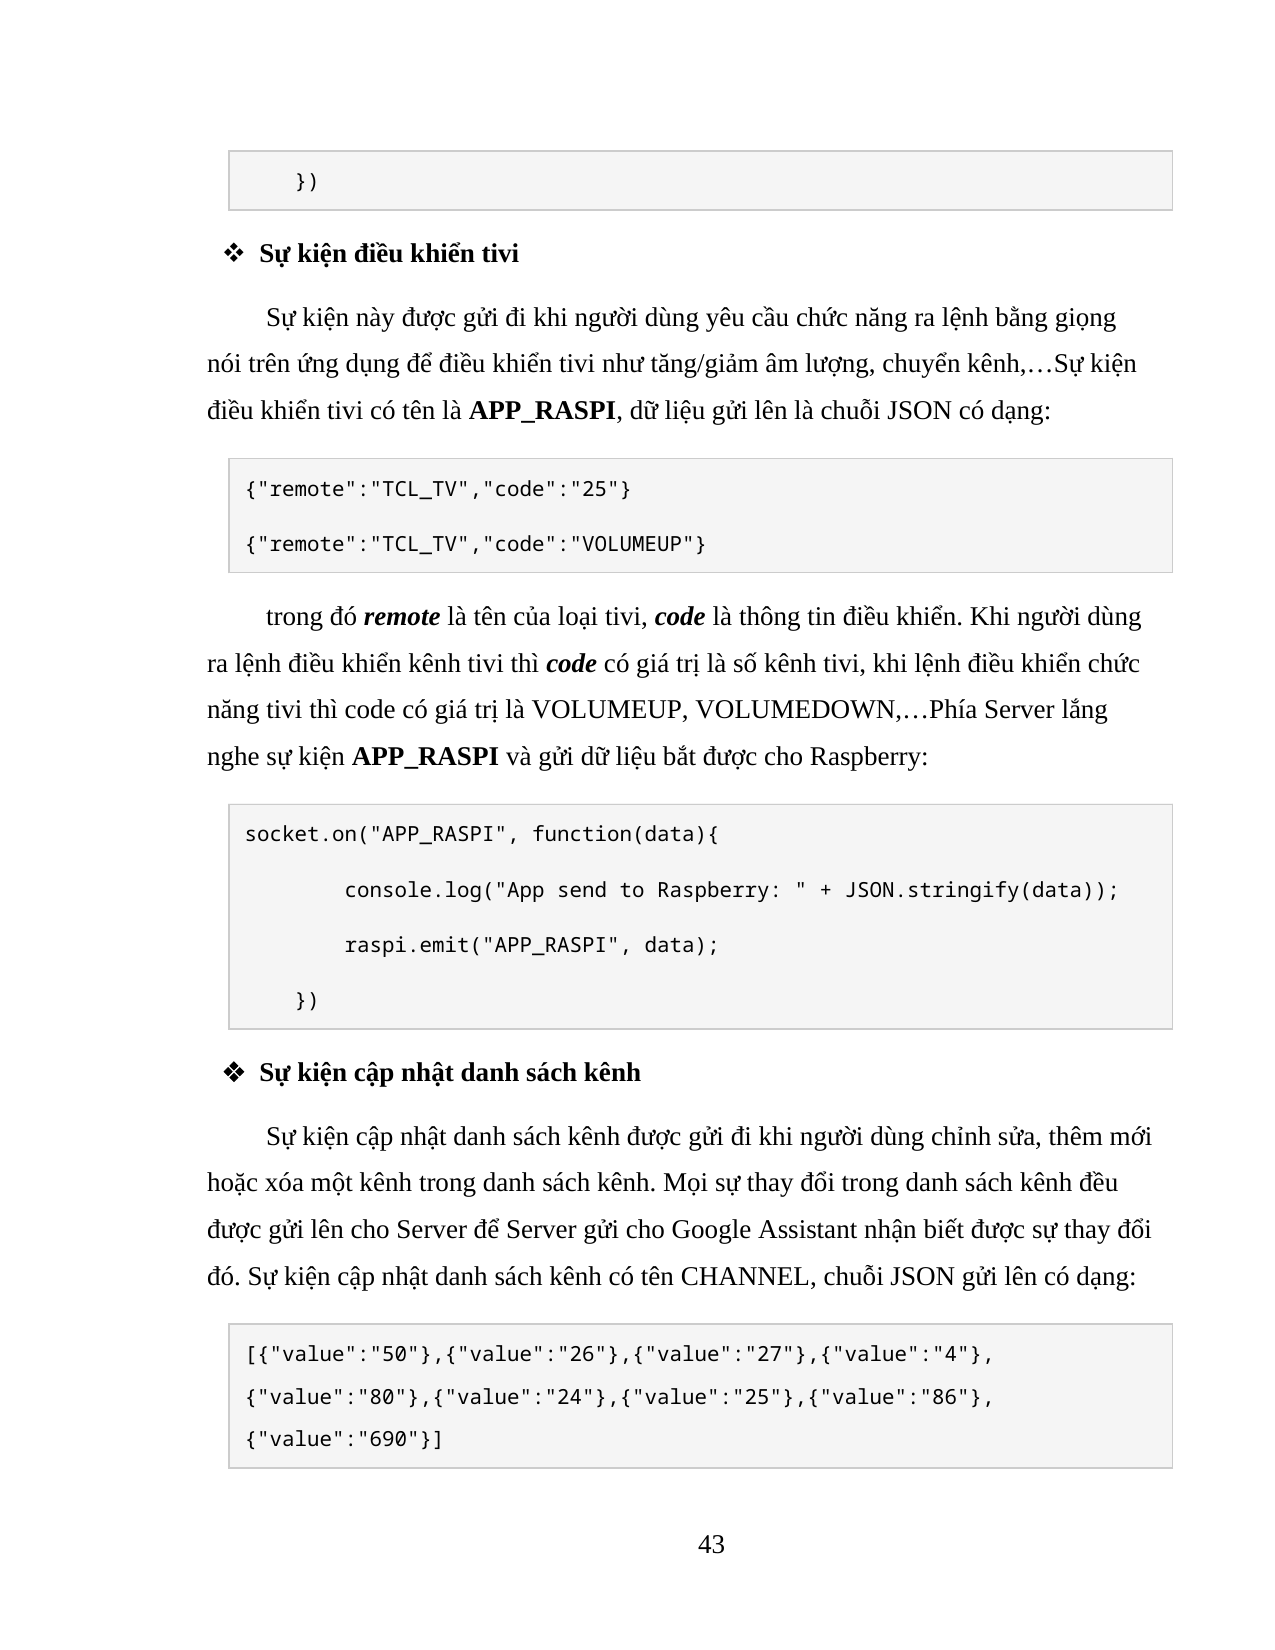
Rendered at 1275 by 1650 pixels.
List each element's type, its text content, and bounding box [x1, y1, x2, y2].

text socket.on("APP_RASPI", function(data){ [230, 805, 1172, 848]
text Sự kiện này được gửi đi khi người dùng yêu cầu chức năng ra lệnh bằng giọng nói trên ứng dụng để điều khiển tivi như tăng/giảm âm lượng, chuyển kênh,…Sự kiện điều khiển tivi có tên là APP_RASPI, dữ liệu gửi lên là chuỗi JSON có dạng: [207, 301, 1157, 425]
text raspi.emit("APP_RASPI", data); [230, 914, 1172, 958]
text {"remote":"TCL_TV","code":"25"} [230, 459, 1172, 502]
text Sự kiện cập nhật danh sách kênh được gửi đi khi người dùng chỉnh sửa, thêm mới hoặc xóa một kênh trong danh sách kênh. Mọi sự thay đổi trong danh sách kênh đều được gửi lên cho Server để Server gửi cho Google Assistant nhận biết được sự thay đổi đó. Sự kiện cập nhật danh sách kênh có tên CHANNEL, chuỗi JSON gửi lên có dạng: [207, 1120, 1157, 1291]
text }) [230, 969, 1172, 1028]
text [{"value":"50"},{"value":"26"},{"value":"27"},{"value":"4"},{"value":"80"},{"value":"24"},{"value":"25"},{"value":"86"},{"value":"690"}] [230, 1325, 1172, 1467]
text console.log("App send to Raspberry: " + JSON.stringify(data)); [230, 858, 1172, 903]
text }) [230, 152, 1172, 209]
list Sự kiện điều khiển tivi [222, 237, 1157, 269]
text {"remote":"TCL_TV","code":"VOLUMEUP"} [230, 513, 1172, 572]
list Sự kiện cập nhật danh sách kênh [222, 1056, 1157, 1087]
text trong đó remote là tên của loại tivi, code là thông tin điều khiển. Khi người dùng ra lệnh điều khiển kênh tivi thì code có giá trị là số kênh tivi, khi lệnh điều khiển chức năng tivi thì code có giá trị là VOLUMEUP, VOLUMEDOWN,…Phía Server lắng nghe sự kiện APP_RASPI và gửi dữ liệu bắt được cho Raspberry: [207, 600, 1157, 771]
